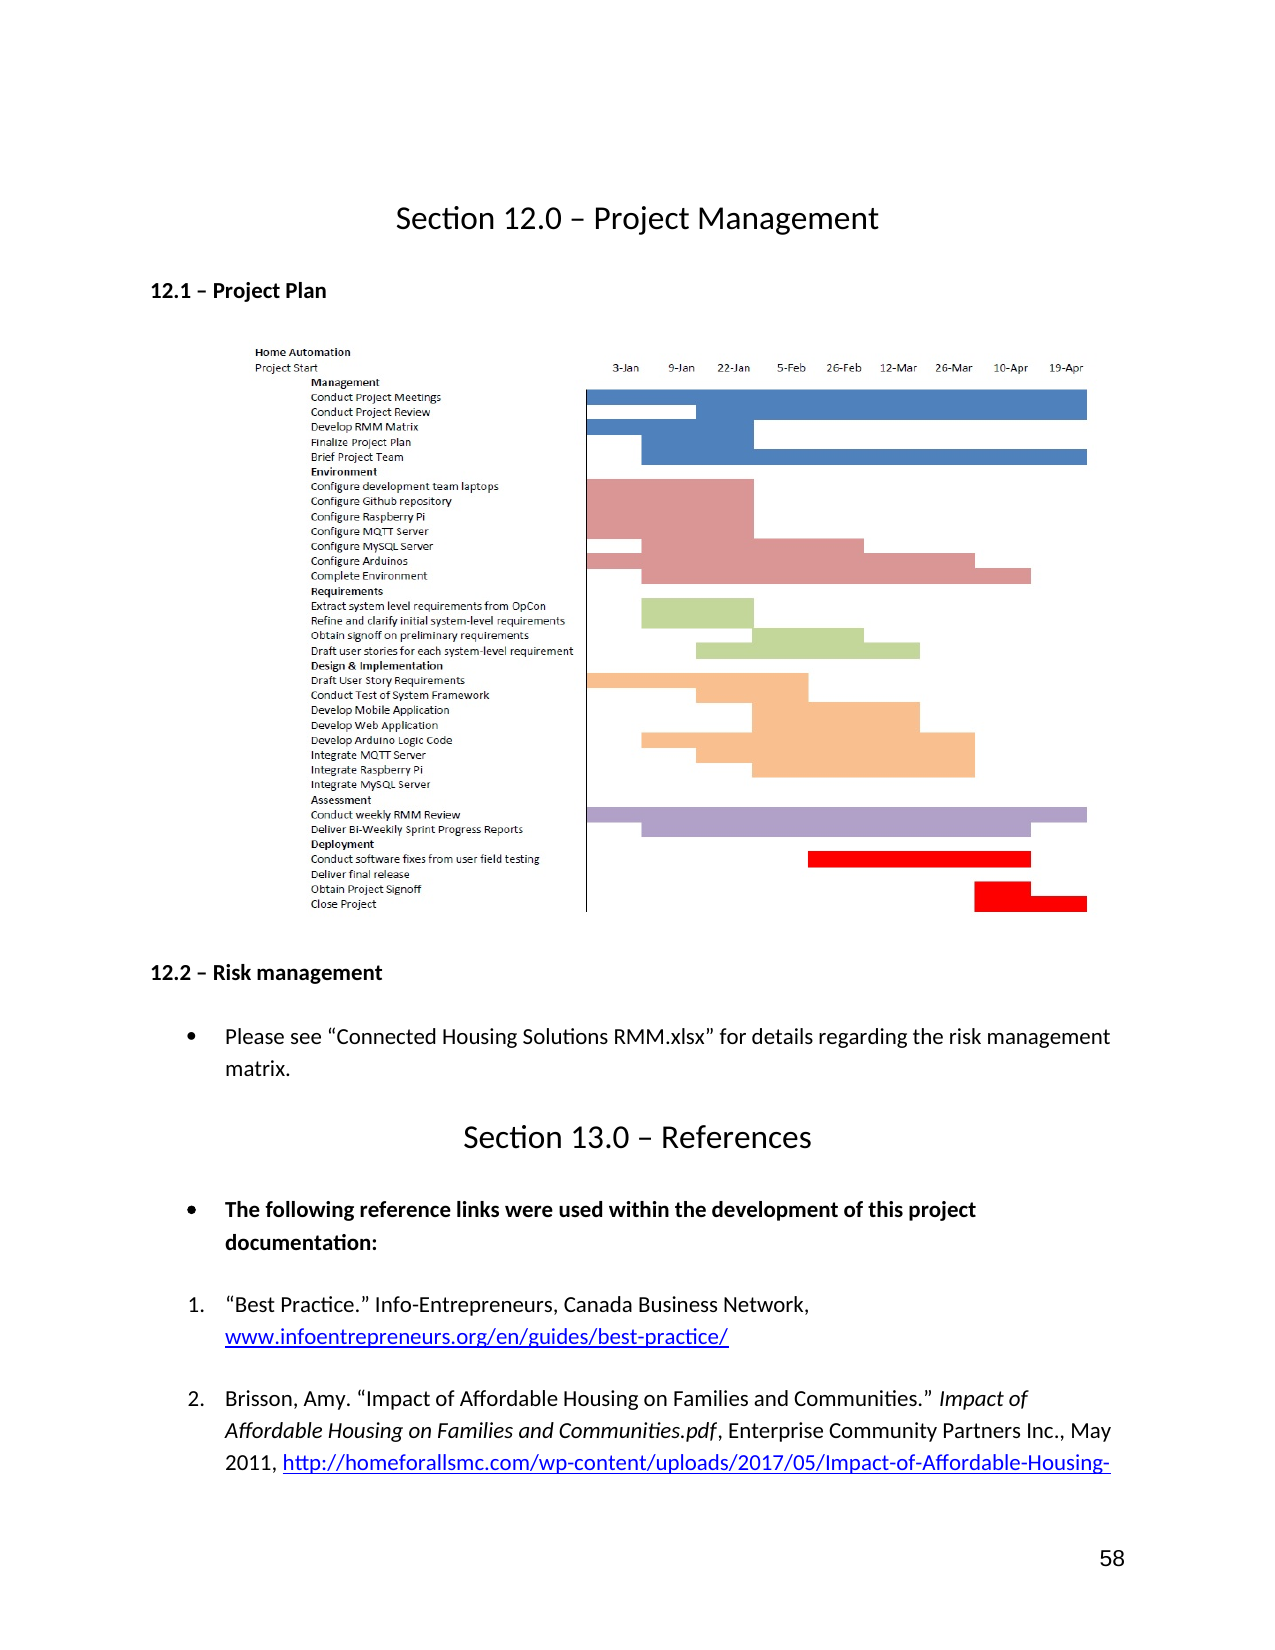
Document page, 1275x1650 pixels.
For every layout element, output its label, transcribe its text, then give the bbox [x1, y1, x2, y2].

text Section 12.0 – Project Management [150, 150, 1125, 237]
text 12.1 – Project Plan [150, 243, 1125, 304]
text Section 13.0 – References [150, 1117, 1125, 1157]
list “Best Practice.” Info-Entrepreneurs, Canada Business Network, www.infoentrepreneurs.org/en/guides/best-practice/ [187, 1290, 1125, 1380]
list Please see “Connected Housing Solutions RMM.xlsx” for details regarding the risk management matrix. [187, 1022, 1125, 1113]
picture [150, 340, 1125, 922]
text 12.2 – Risk management [150, 926, 1125, 986]
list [187, 1384, 1125, 1476]
list The following reference links were used within the development of this project documentation: [187, 1196, 1125, 1286]
